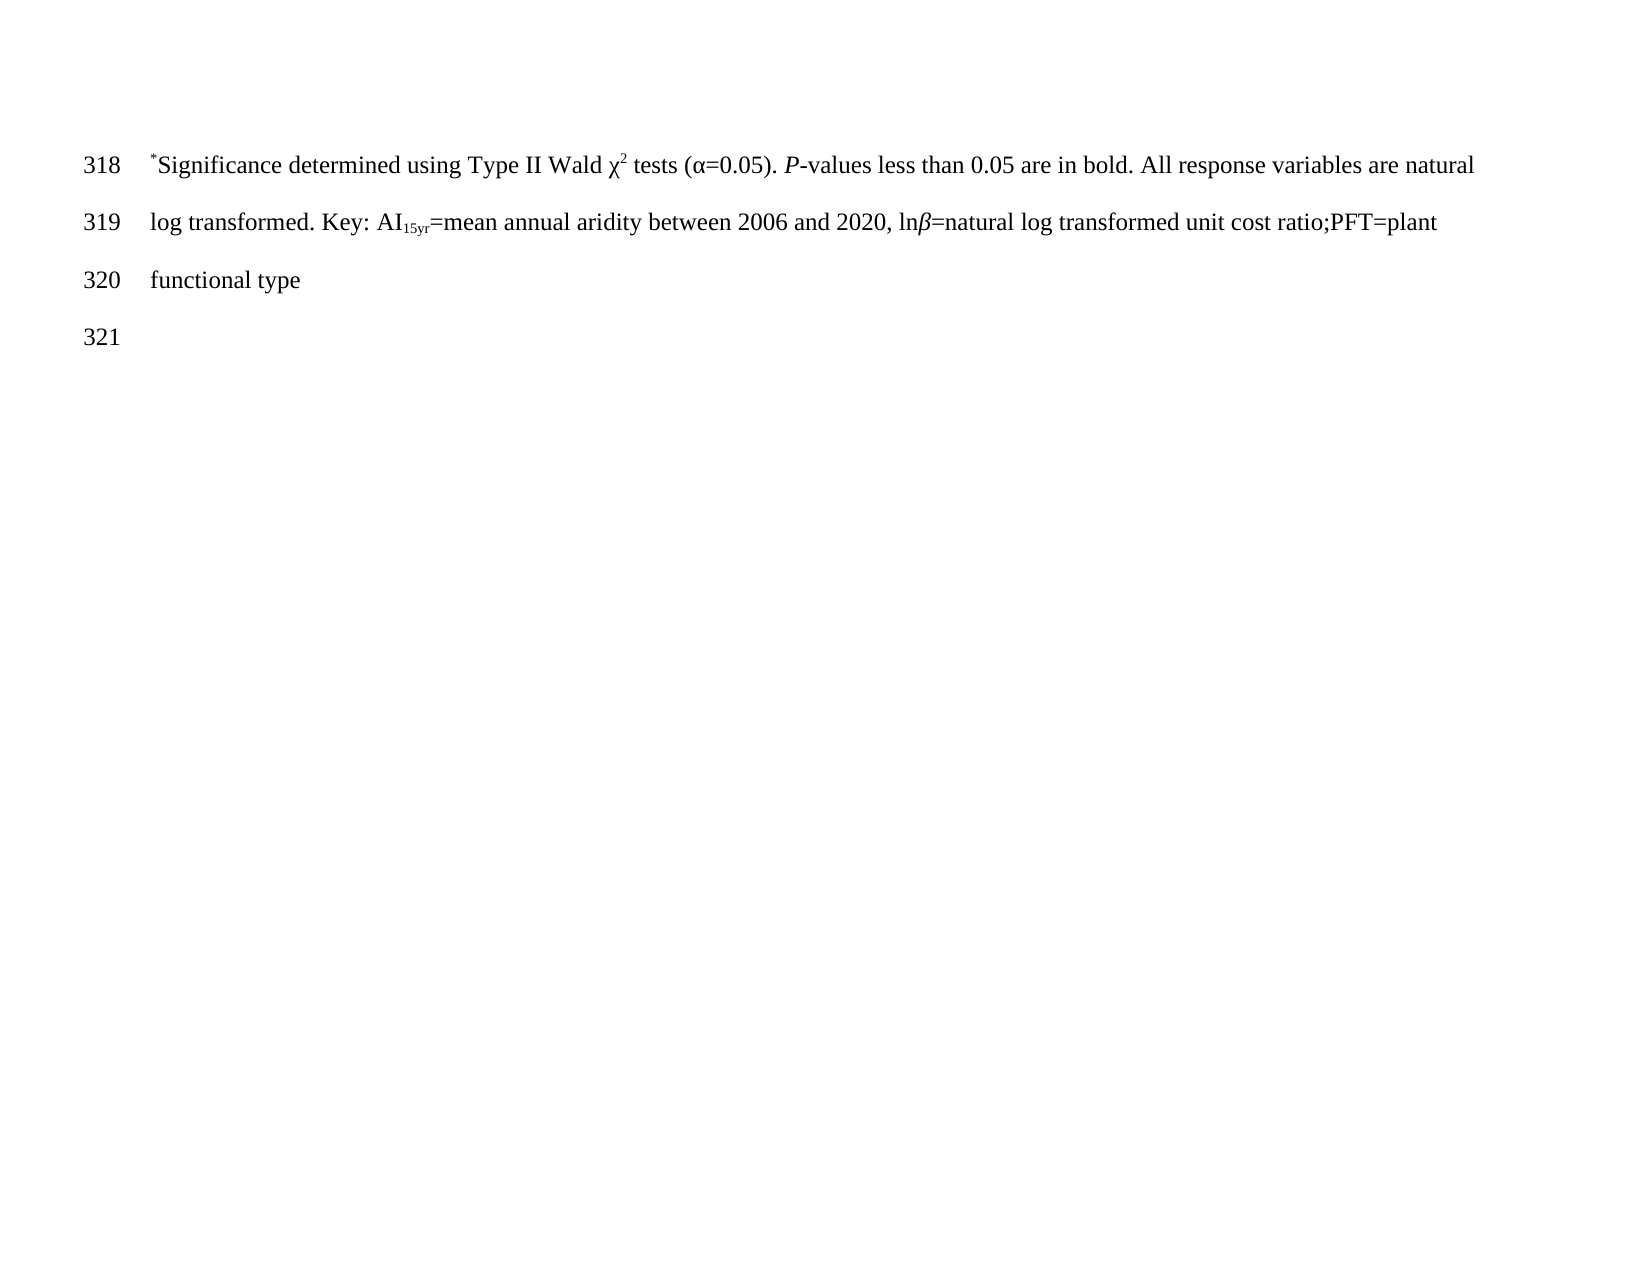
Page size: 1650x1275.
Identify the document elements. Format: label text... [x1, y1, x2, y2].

text *Significance determined using Type II Wald χ2 tests (α=0.05). P-values less than 0.05 are in bold. All response variables are natural log transformed. Key: AI15yr=mean annual aridity between 2006 and 2020, lnβ=natural log transformed unit cost ratio;PFT=plant functional type [150, 150, 1500, 294]
